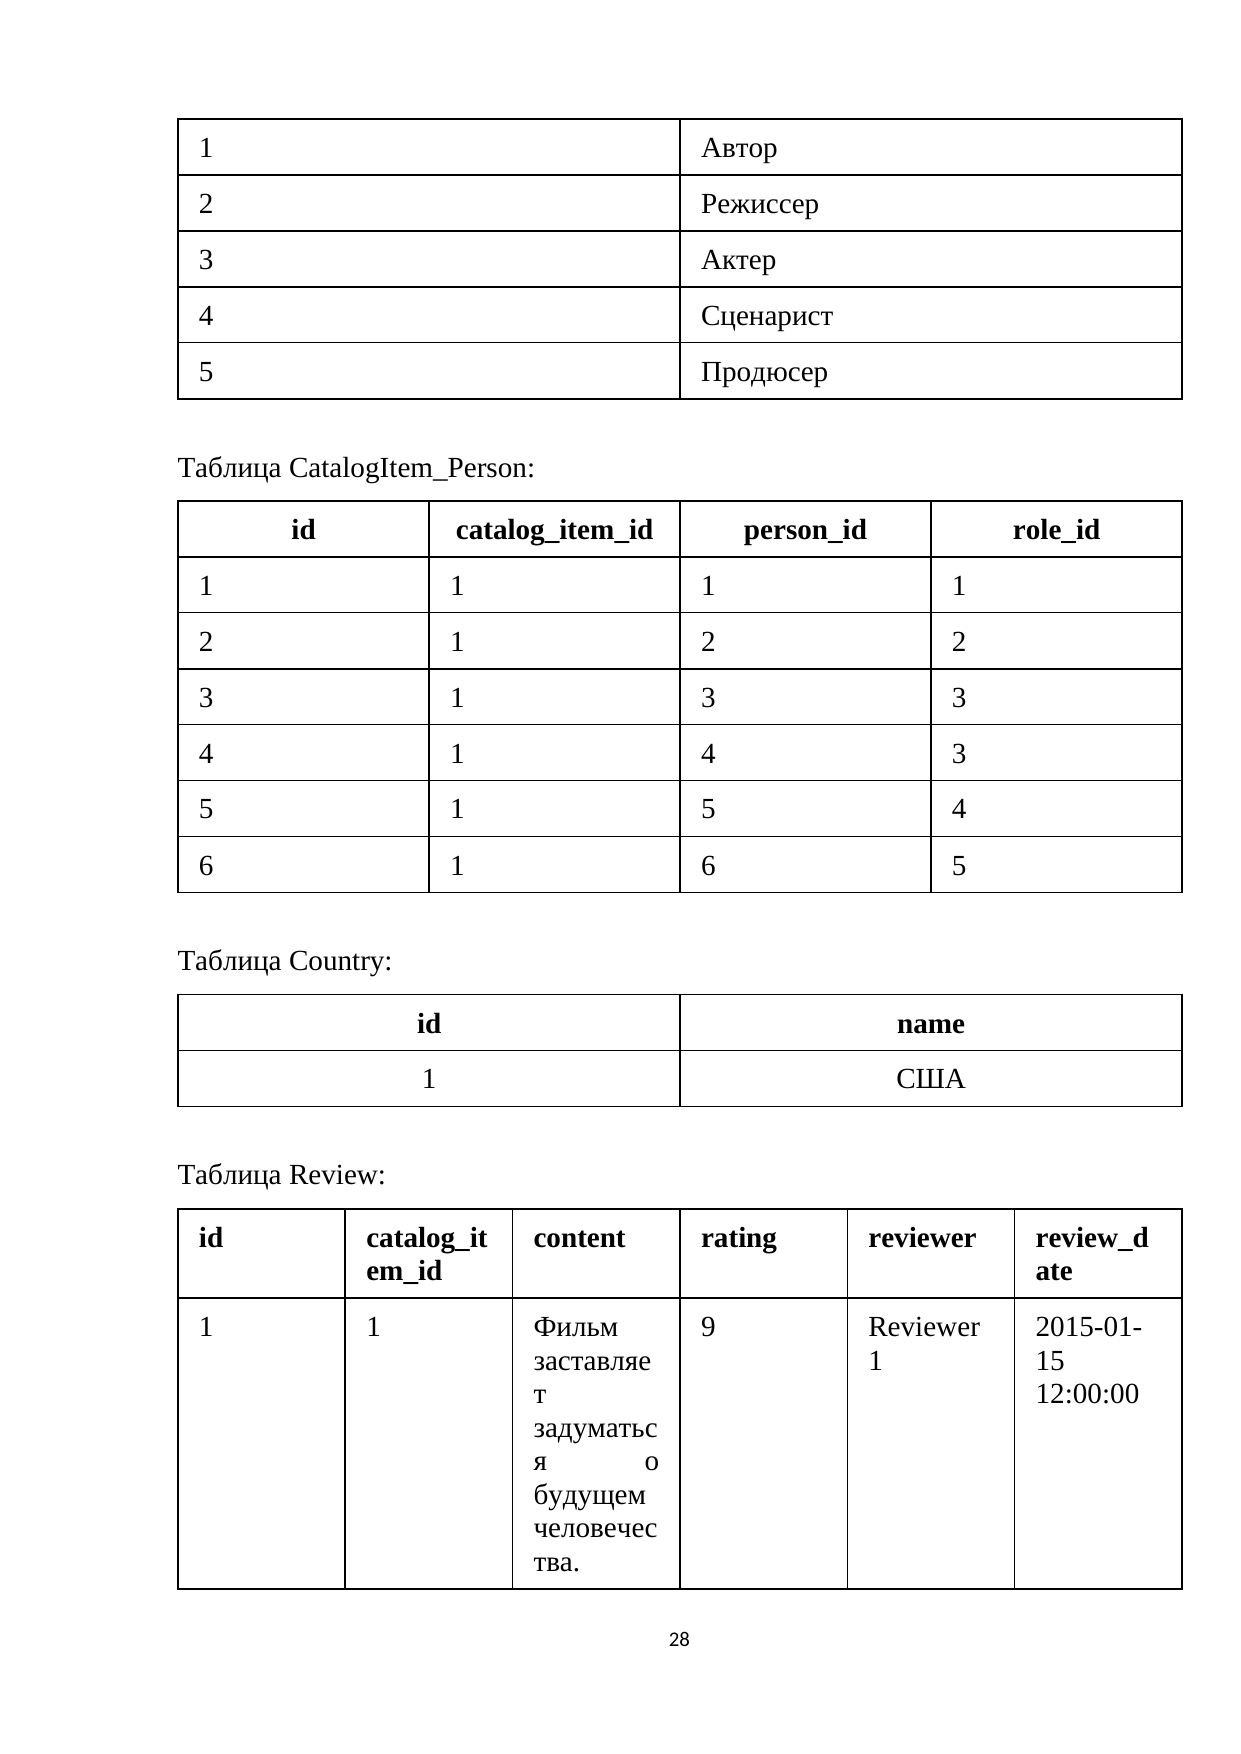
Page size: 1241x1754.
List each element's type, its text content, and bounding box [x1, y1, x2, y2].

table_cell 2 [179, 176, 679, 230]
table_cell 3 [179, 232, 679, 286]
table_header review_date [1015, 1210, 1181, 1297]
table_cell 6 [681, 837, 930, 892]
table_cell 1 [179, 558, 428, 612]
table_header rating [681, 1210, 847, 1297]
table_header id [179, 502, 428, 556]
table_cell Режиссер [681, 176, 1181, 230]
table_header role_id [932, 502, 1181, 556]
table_cell 1 [430, 725, 679, 780]
table_header catalog_item_id [346, 1210, 512, 1297]
table_cell 4 [179, 725, 428, 780]
table_header id [179, 1210, 344, 1297]
table_header id [179, 995, 679, 1050]
table_cell 2015-01-15 12:00:00 [1015, 1299, 1181, 1588]
table_cell 3 [681, 670, 930, 724]
table_cell 3 [932, 670, 1181, 724]
table_cell 1 [179, 120, 679, 174]
table_cell 2 [179, 613, 428, 668]
table_header catalog_item_id [430, 502, 679, 556]
table_cell 5 [179, 343, 679, 398]
table_cell 1 [430, 670, 679, 724]
table_cell 9 [681, 1299, 847, 1588]
table_cell 4 [681, 725, 930, 780]
table_cell 1 [430, 613, 679, 668]
table_cell 3 [179, 670, 428, 724]
table_cell 3 [932, 725, 1181, 780]
table_cell 5 [932, 837, 1181, 892]
table_cell 1 [179, 1051, 679, 1106]
table_cell 2 [932, 613, 1181, 668]
table_cell Продюсер [681, 343, 1181, 398]
table_cell 2 [681, 613, 930, 668]
table_cell 1 [430, 837, 679, 892]
table_cell Reviewer1 [848, 1299, 1014, 1588]
table_cell 1 [932, 558, 1181, 612]
text Таблица Review: [177, 1157, 1181, 1191]
table_cell 1 [346, 1299, 512, 1588]
table_cell США [681, 1051, 1181, 1106]
table_cell Сценарист [681, 288, 1181, 342]
table_cell Фильм заставляет задуматься о будущем человечества. [513, 1299, 679, 1588]
table_cell Актер [681, 232, 1181, 286]
table_cell 1 [430, 781, 679, 836]
table_cell 5 [179, 781, 428, 836]
table_cell Автор [681, 120, 1181, 174]
text Таблица CatalogItem_Person: [177, 450, 1181, 483]
table_header name [681, 995, 1181, 1050]
table_cell 4 [932, 781, 1181, 836]
table_cell 1 [681, 558, 930, 612]
table_header content [513, 1210, 679, 1297]
table_cell 5 [681, 781, 930, 836]
table_cell 4 [179, 288, 679, 342]
table_cell 6 [179, 837, 428, 892]
table_header person_id [681, 502, 930, 556]
table_cell 1 [179, 1299, 344, 1588]
table_header reviewer [848, 1210, 1014, 1297]
table_cell 1 [430, 558, 679, 612]
text Таблица Country: [177, 943, 1181, 977]
